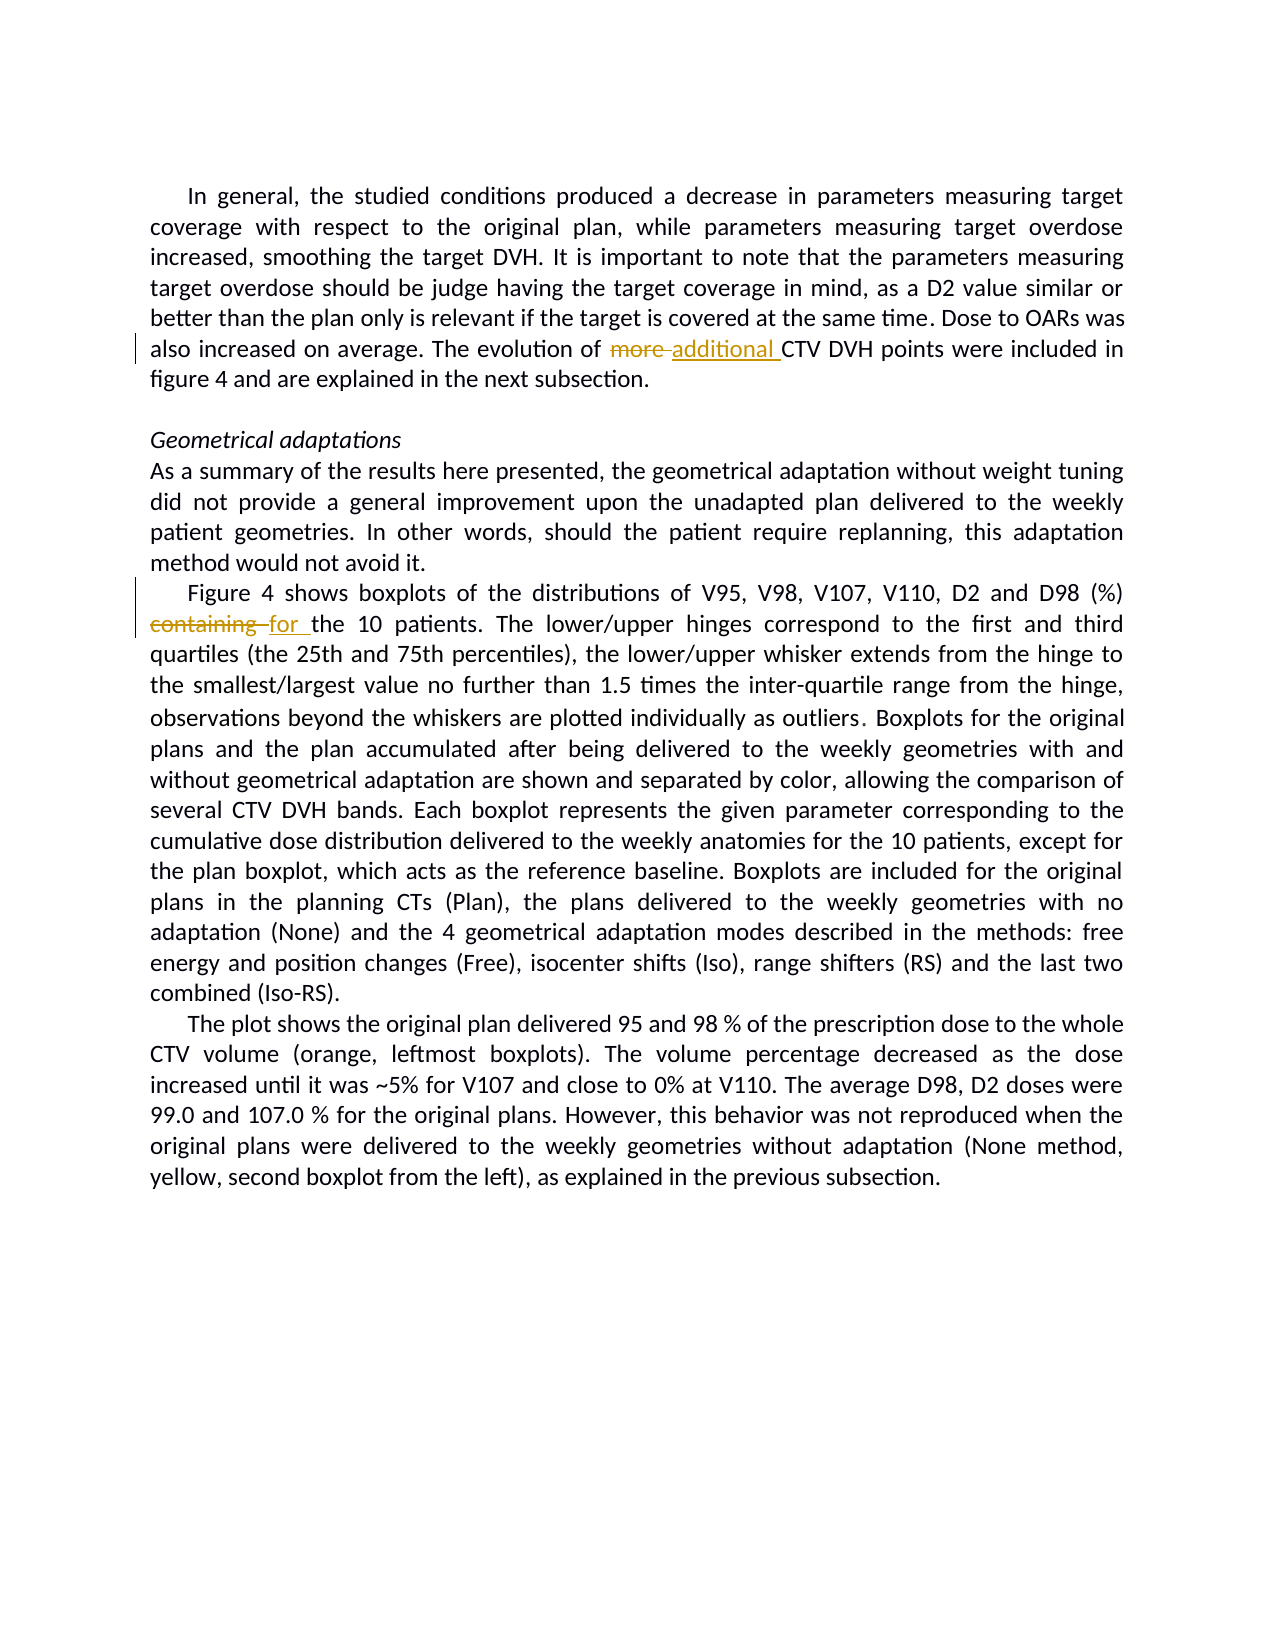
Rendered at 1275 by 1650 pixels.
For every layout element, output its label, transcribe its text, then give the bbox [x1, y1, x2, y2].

text Geometrical adaptations [150, 425, 1125, 455]
text In general, the studied conditions produced a decrease in parameters measuring target coverage with respect to the original plan, while parameters measuring target overdose increased, smoothing the target DVH. It is important to note that the parameters measuring target overdose should be judge having the target coverage in mind, as a D2 value similar or better than the plan only is relevant if the target is covered at the same time. Dose to OARs was also increased on average. The evolution of CTV DVH points were included in figure 4 and are explained in the next subsection. [150, 181, 1125, 394]
text As a summary of the results here presented, the geometrical adaptation without weight tuning did not provide a general improvement upon the unadapted plan delivered to the weekly patient geometries. In other words, should the patient require replanning, this adaptation method would not avoid it. [150, 455, 1125, 577]
text The plot shows the original plan delivered 95 and 98 % of the prescription dose to the whole CTV volume (orange, leftmost boxplots). The volume percentage decreased as the dose increased until it was ~5% for V107 and close to 0% at V110. The average D98, D2 doses were 99.0 and 107.0 % for the original plans. However, this behavior was not reproduced when the original plans were delivered to the weekly geometries without adaptation (None method, yellow, second boxplot from the left), as explained in the previous subsection. [150, 1008, 1125, 1191]
text Figure 4 shows boxplots of the distributions of V95, V98, V107, V110, D2 and D98 (%) the 10 patients. The lower/upper hinges correspond to the first and third quartiles (the 25th and 75th percentiles), the lower/upper whisker extends from the hinge to the smallest/largest value no further than 1.5 times the inter-quartile range from the hinge, observations beyond the whiskers are plotted individually as outliers. Boxplots for the original plans and the plan accumulated after being delivered to the weekly geometries with and without geometrical adaptation are shown and separated by color, allowing the comparison of several CTV DVH bands. Each boxplot represents the given parameter corresponding to the cumulative dose distribution delivered to the weekly anatomies for the 10 patients, except for the plan boxplot, which acts as the reference baseline. Boxplots are included for the original plans in the planning CTs (Plan), the plans delivered to the weekly geometries with no adaptation (None) and the 4 geometrical adaptation modes described in the methods: free energy and position changes (Free), isocenter shifts (Iso), range shifters (RS) and the last two combined (Iso-RS). [150, 577, 1125, 1008]
